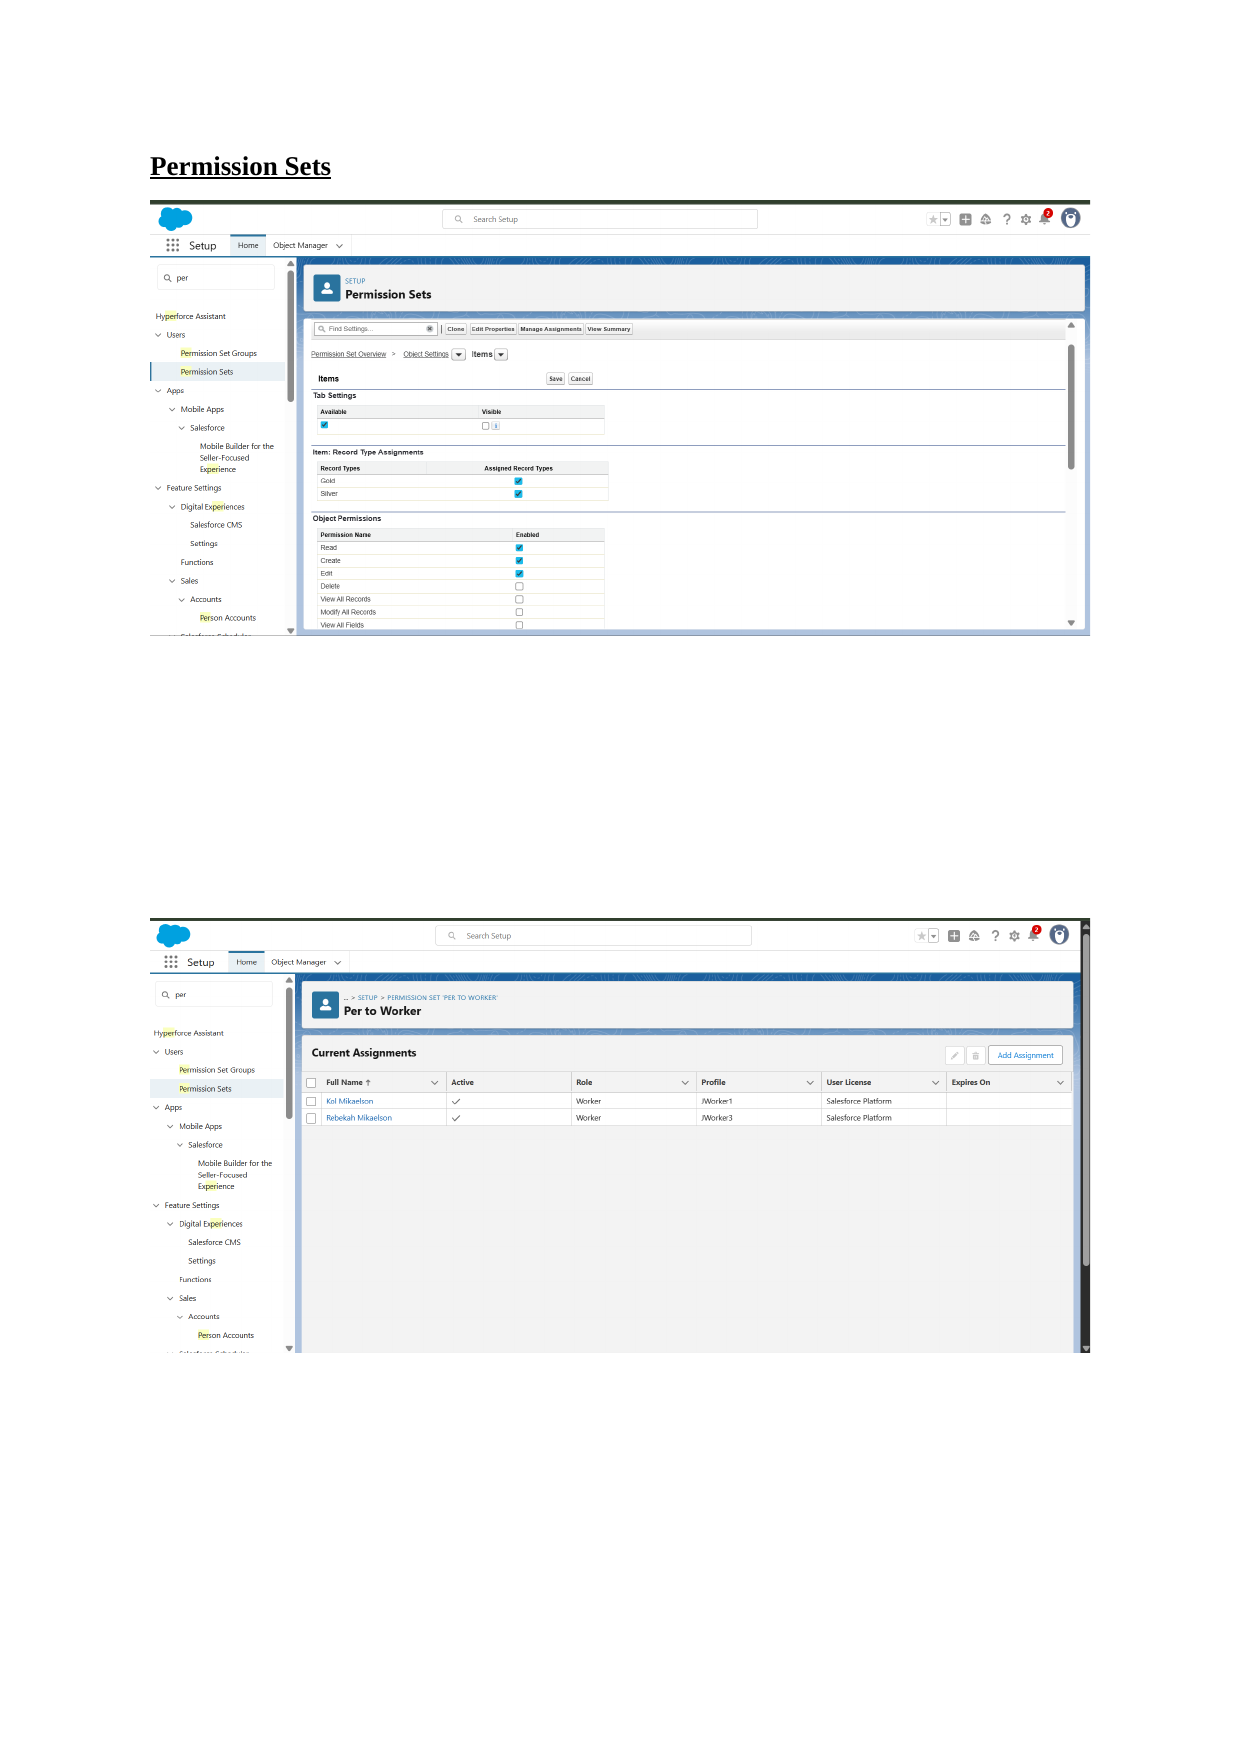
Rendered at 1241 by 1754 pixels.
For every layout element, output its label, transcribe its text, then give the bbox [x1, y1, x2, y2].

picture [150, 918, 1091, 1353]
picture [150, 200, 1091, 636]
text Permission Sets [150, 150, 1090, 181]
